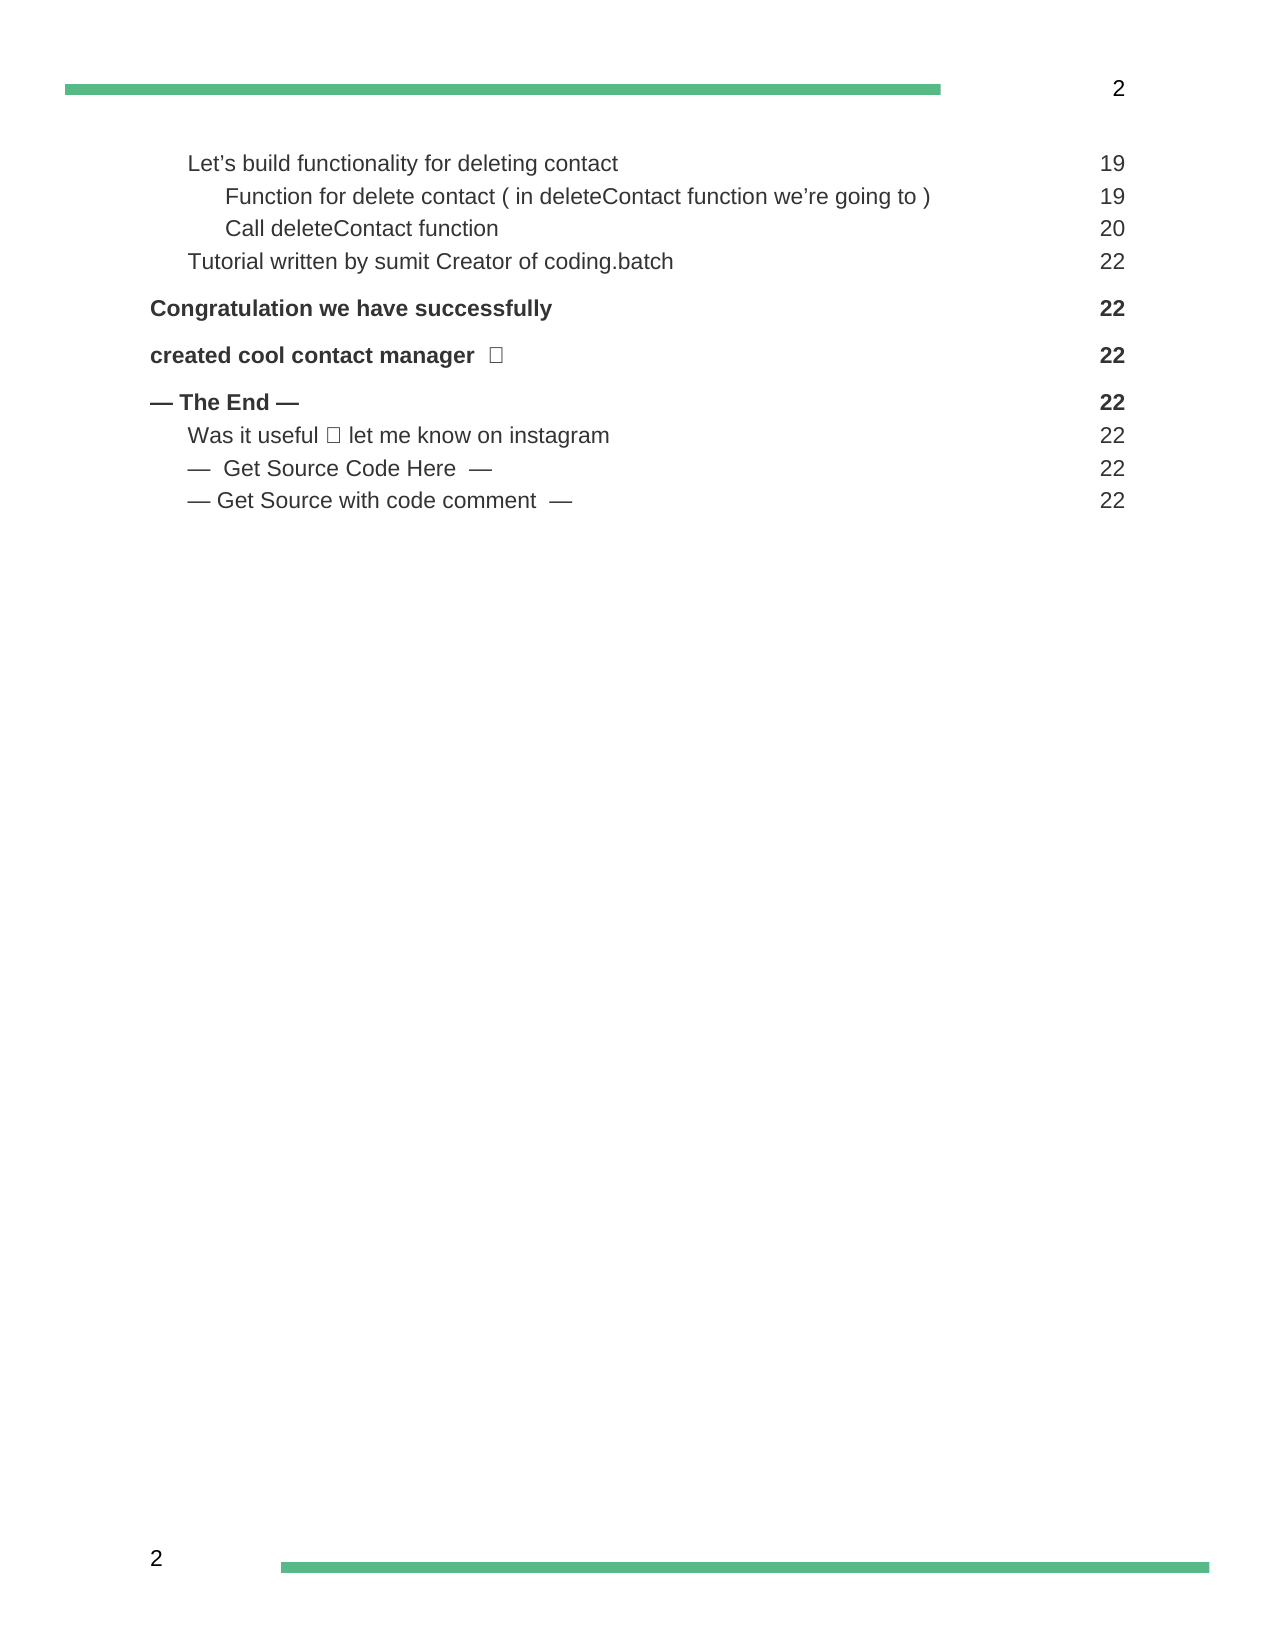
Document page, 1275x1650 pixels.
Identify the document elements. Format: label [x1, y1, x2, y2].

picture [65, 84, 941, 95]
picture [281, 1562, 1210, 1573]
